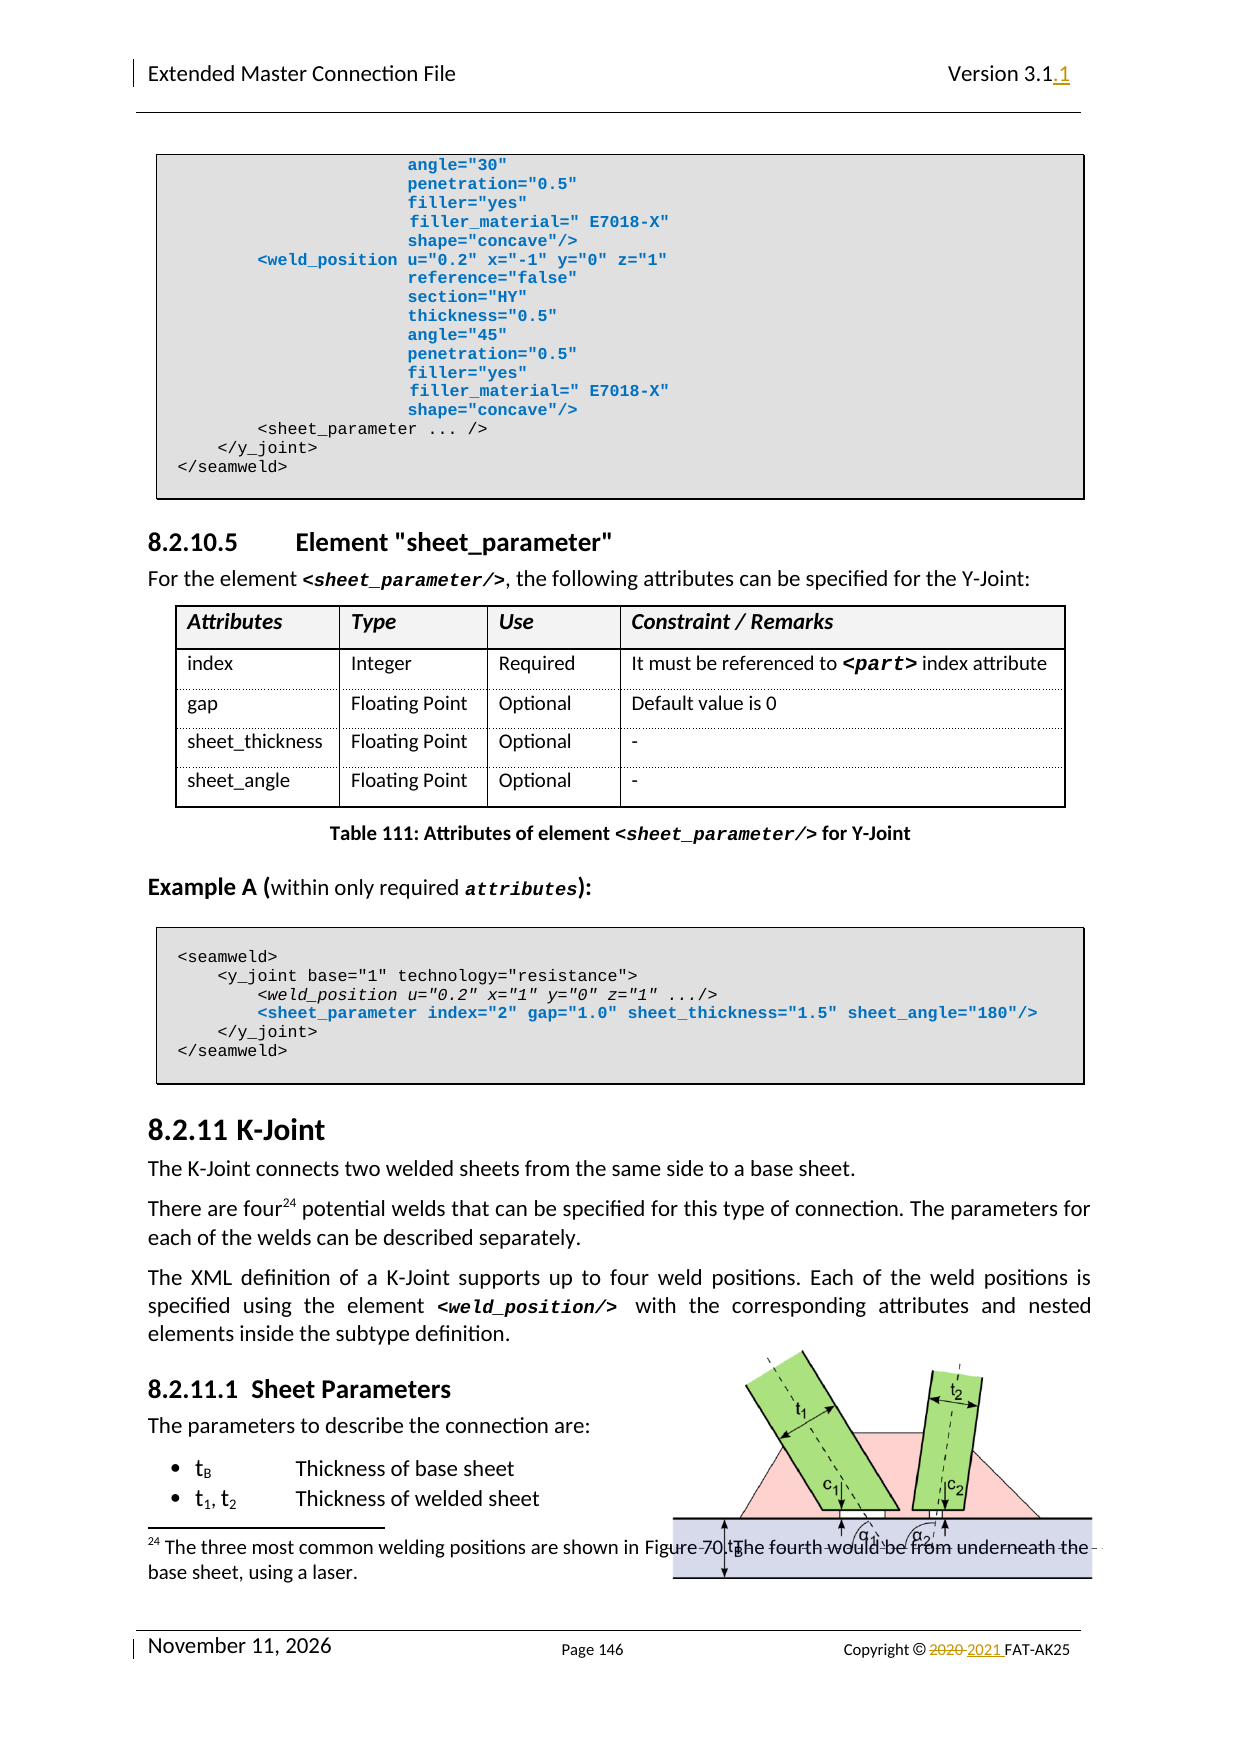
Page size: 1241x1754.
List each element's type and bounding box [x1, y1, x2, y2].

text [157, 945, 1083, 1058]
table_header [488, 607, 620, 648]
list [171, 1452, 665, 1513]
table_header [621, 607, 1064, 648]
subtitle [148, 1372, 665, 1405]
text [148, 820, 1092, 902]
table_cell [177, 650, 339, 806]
picture [665, 1350, 1103, 1579]
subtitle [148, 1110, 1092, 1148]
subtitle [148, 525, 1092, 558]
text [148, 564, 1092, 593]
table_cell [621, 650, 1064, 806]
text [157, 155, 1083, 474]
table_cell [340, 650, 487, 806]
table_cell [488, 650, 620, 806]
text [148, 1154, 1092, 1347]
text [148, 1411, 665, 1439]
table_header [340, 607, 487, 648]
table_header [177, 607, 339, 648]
